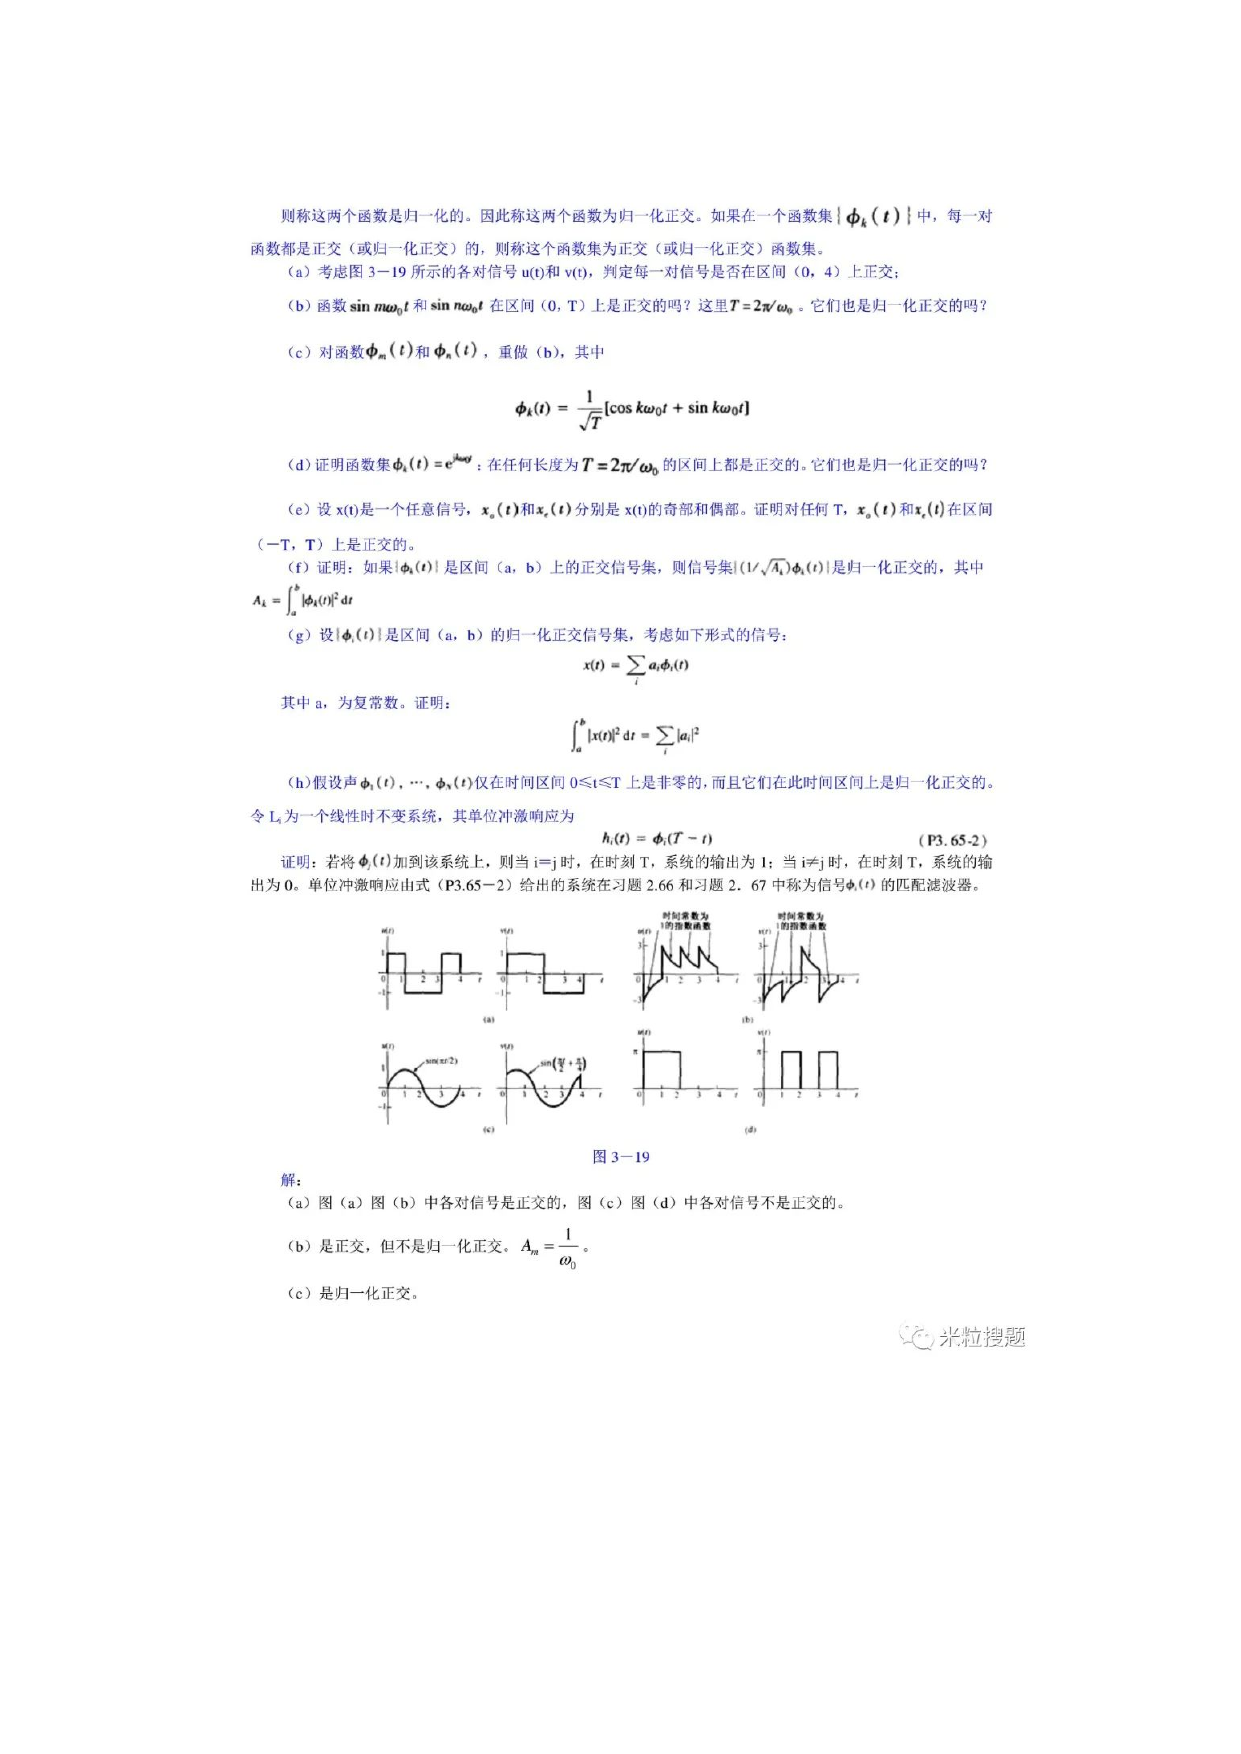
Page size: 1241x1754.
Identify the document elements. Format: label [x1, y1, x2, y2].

picture [187, 152, 1053, 1375]
